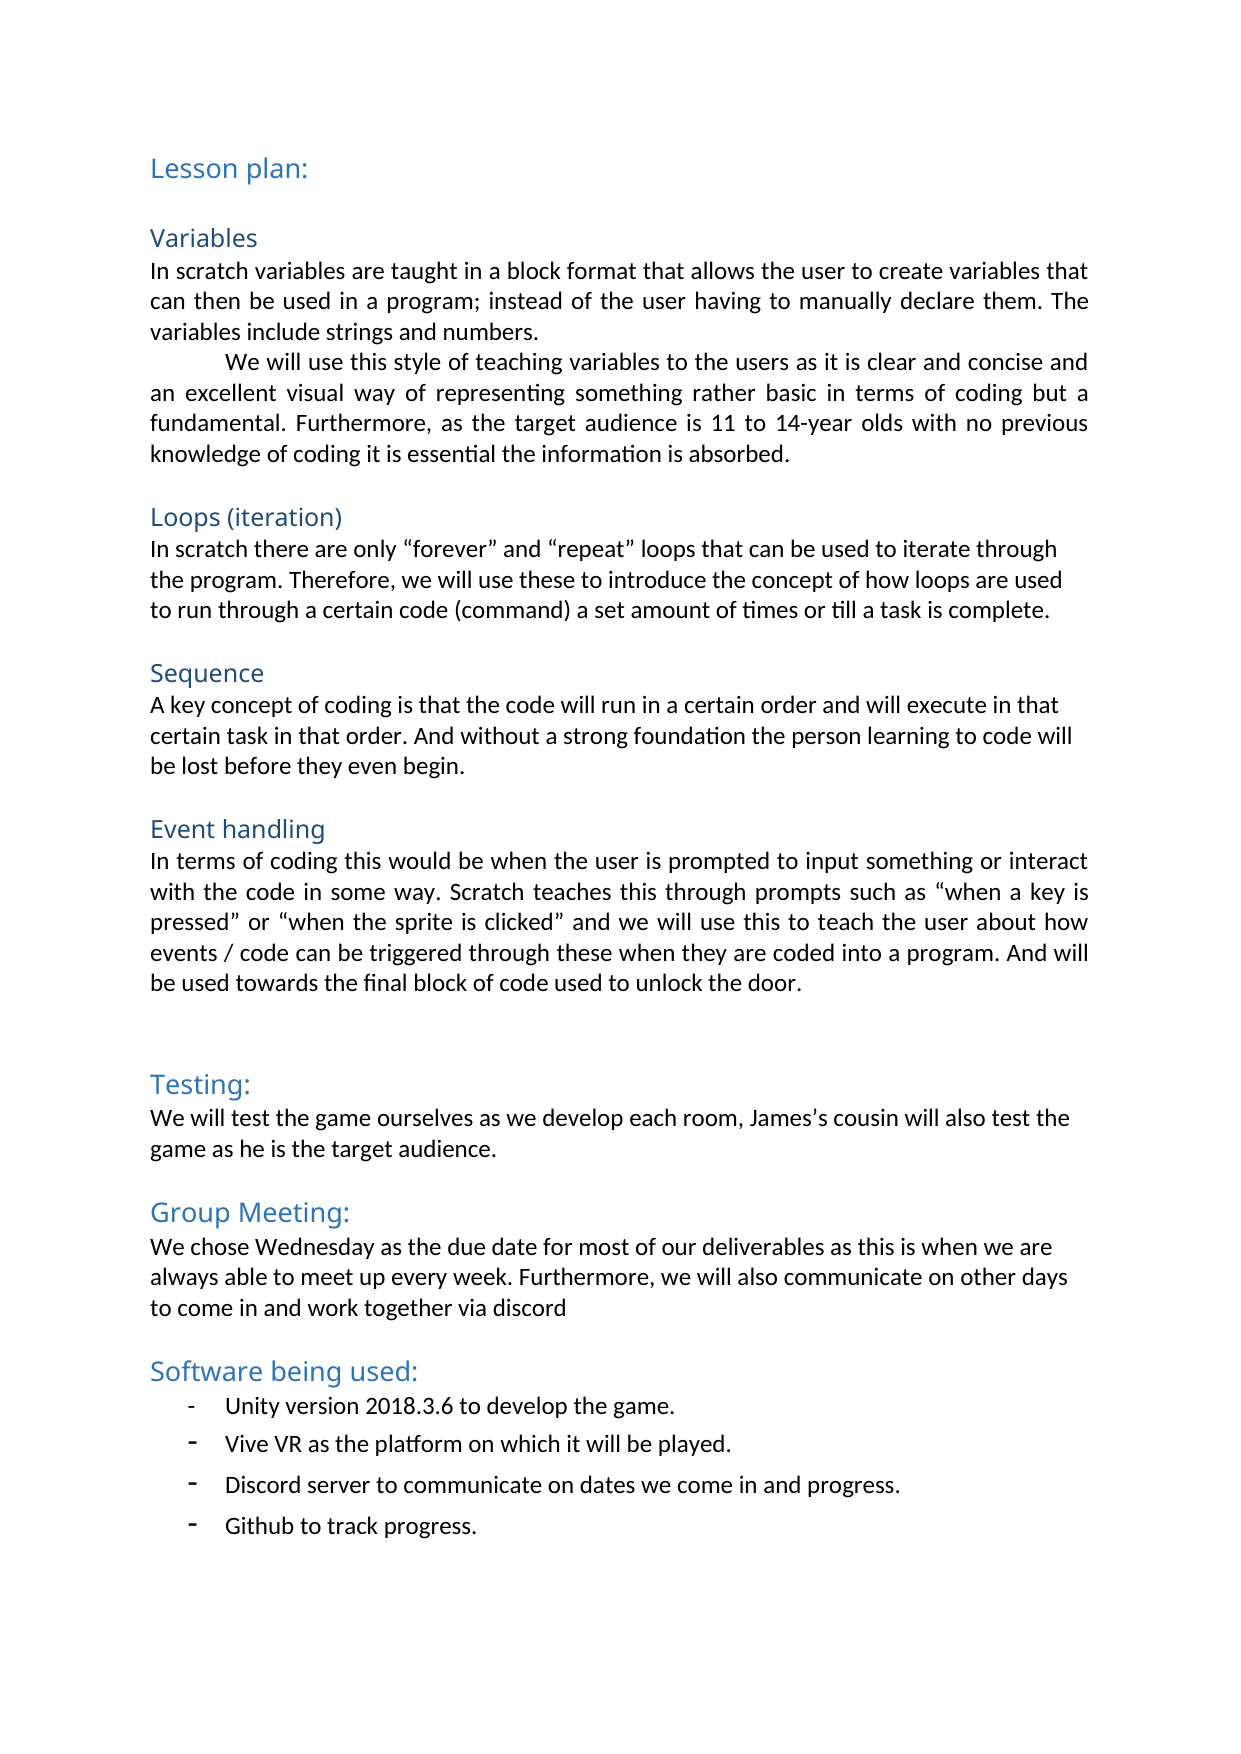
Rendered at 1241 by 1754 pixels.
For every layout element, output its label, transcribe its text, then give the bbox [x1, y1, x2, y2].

subtitle Variables [150, 221, 1090, 255]
subtitle Loops (iteration) [150, 499, 1090, 533]
text We will test the game ourselves as we develop each room, James’s cousin will also test the game as he is the target audience. [150, 1102, 1090, 1163]
subtitle Event handling [150, 811, 1090, 846]
subtitle Group Meeting: [150, 1194, 1090, 1231]
list Github to track progress. [187, 1502, 1090, 1542]
text In scratch there are only “forever” and “repeat” loops that can be used to iterate through the program. Therefore, we will use these to introduce the concept of how loops are used to run through a certain code (command) a set amount of times or till a task is complete. [150, 533, 1090, 625]
subtitle Sequence [150, 655, 1090, 689]
text We will use this style of teaching variables to the users as it is clear and concise and an excellent visual way of representing something rather basic in terms of coding but a fundamental. Furthermore, as the target audience is 11 to 14-year olds with no previous knowledge of coding it is essential the information is absorbed. [150, 347, 1090, 469]
text In terms of coding this would be when the user is prompted to input something or interact with the code in some way. Scratch teaches this through prompts such as “when a key is pressed” or “when the sprite is clicked” and we will use this to teach the user about how events / code can be triggered through these when they are coded into a program. And will be used towards the final block of code used to unlock the door. [150, 846, 1090, 998]
subtitle Lesson plan: [150, 150, 1090, 187]
text In scratch variables are taught in a block format that allows the user to create variables that can then be used in a program; instead of the user having to manually declare them. The variables include strings and numbers. [150, 255, 1090, 347]
list Unity version 2018.3.6 to develop the game. [187, 1390, 1090, 1420]
list Discord server to communicate on dates we come in and progress. [187, 1461, 1090, 1502]
subtitle Testing: [150, 1029, 1090, 1102]
text We chose Wednesday as the due date for most of our deliverables as this is when we are always able to meet up every week. Furthermore, we will also communicate on other days to come in and work together via discord [150, 1231, 1090, 1322]
subtitle Software being used: [150, 1353, 1090, 1390]
text A key concept of coding is that the code will run in a certain order and will execute in that certain task in that order. And without a strong foundation the person learning to code will be lost before they even begin. [150, 689, 1090, 781]
list Vive VR as the platform on which it will be played. [187, 1420, 1090, 1461]
